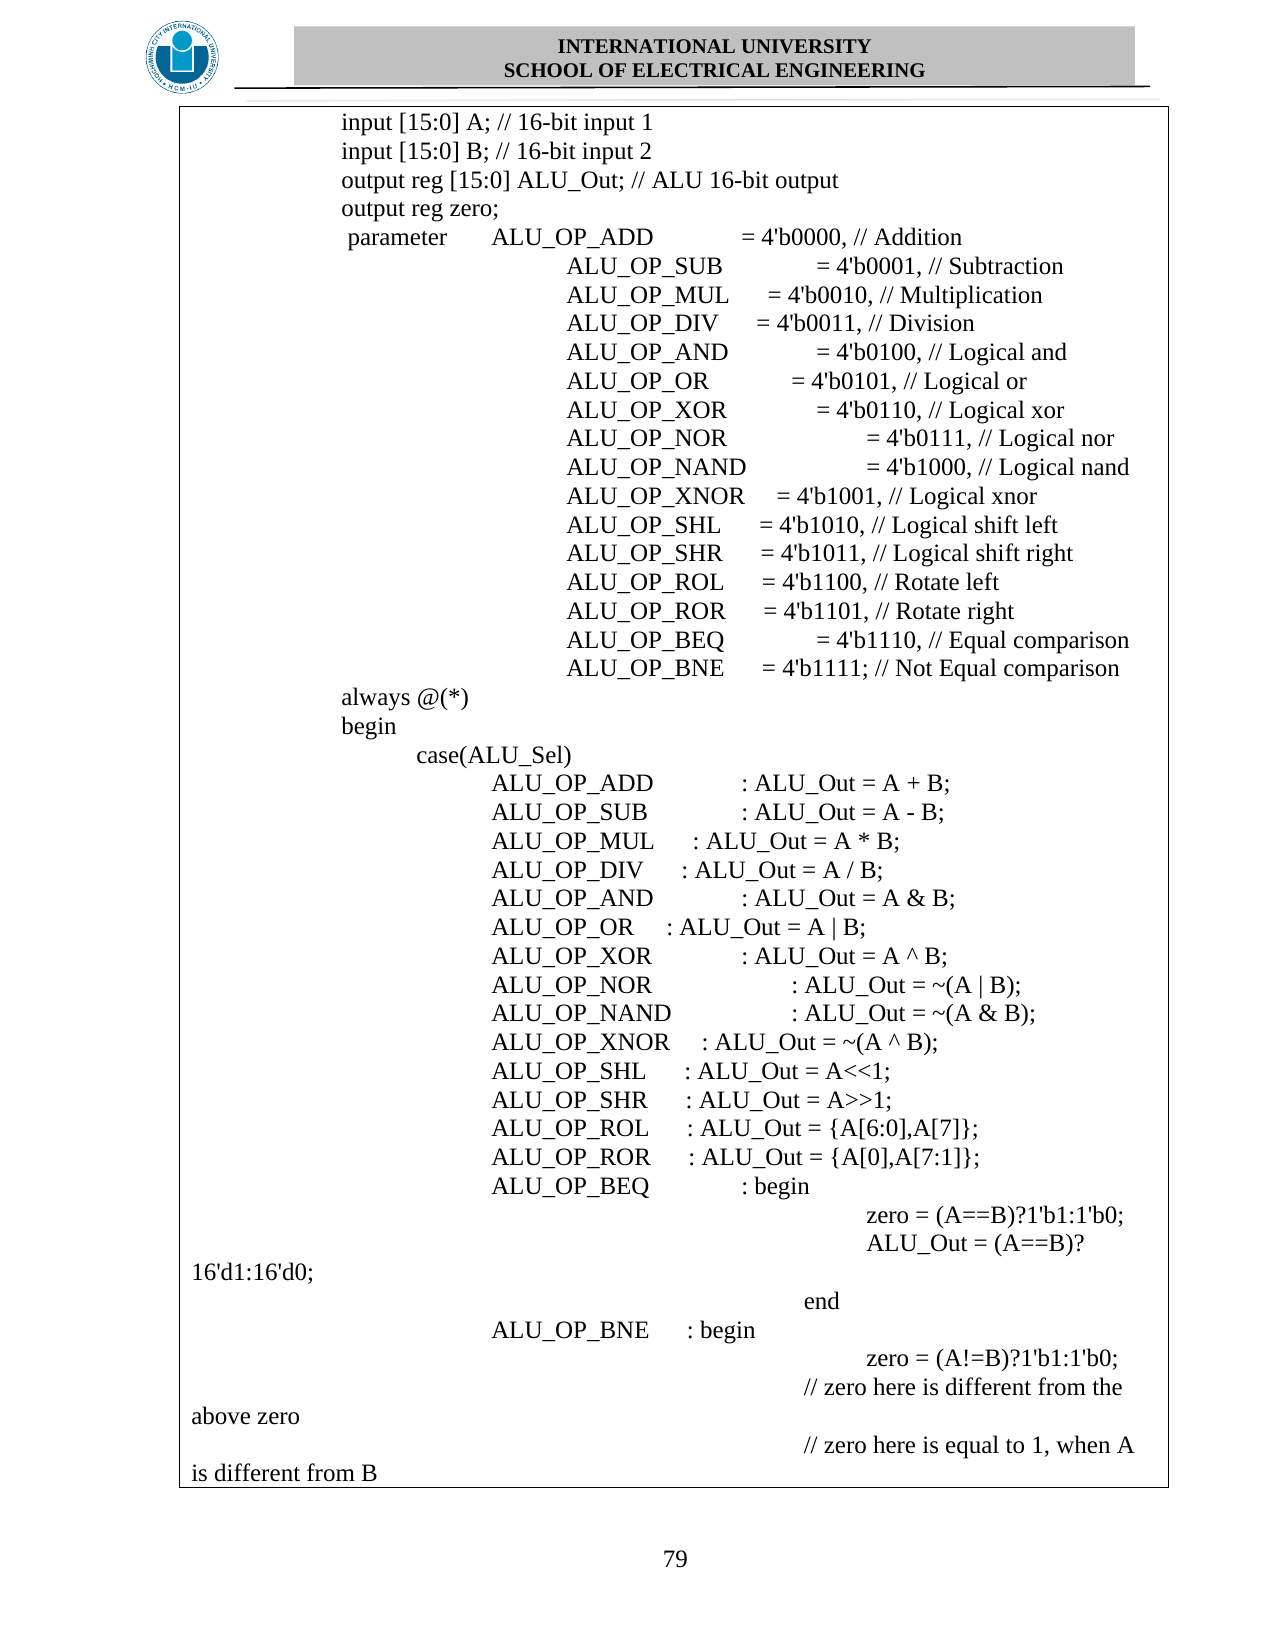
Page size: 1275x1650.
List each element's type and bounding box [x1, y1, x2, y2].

table_cell [180, 107, 1168, 1487]
picture [144, 19, 219, 95]
